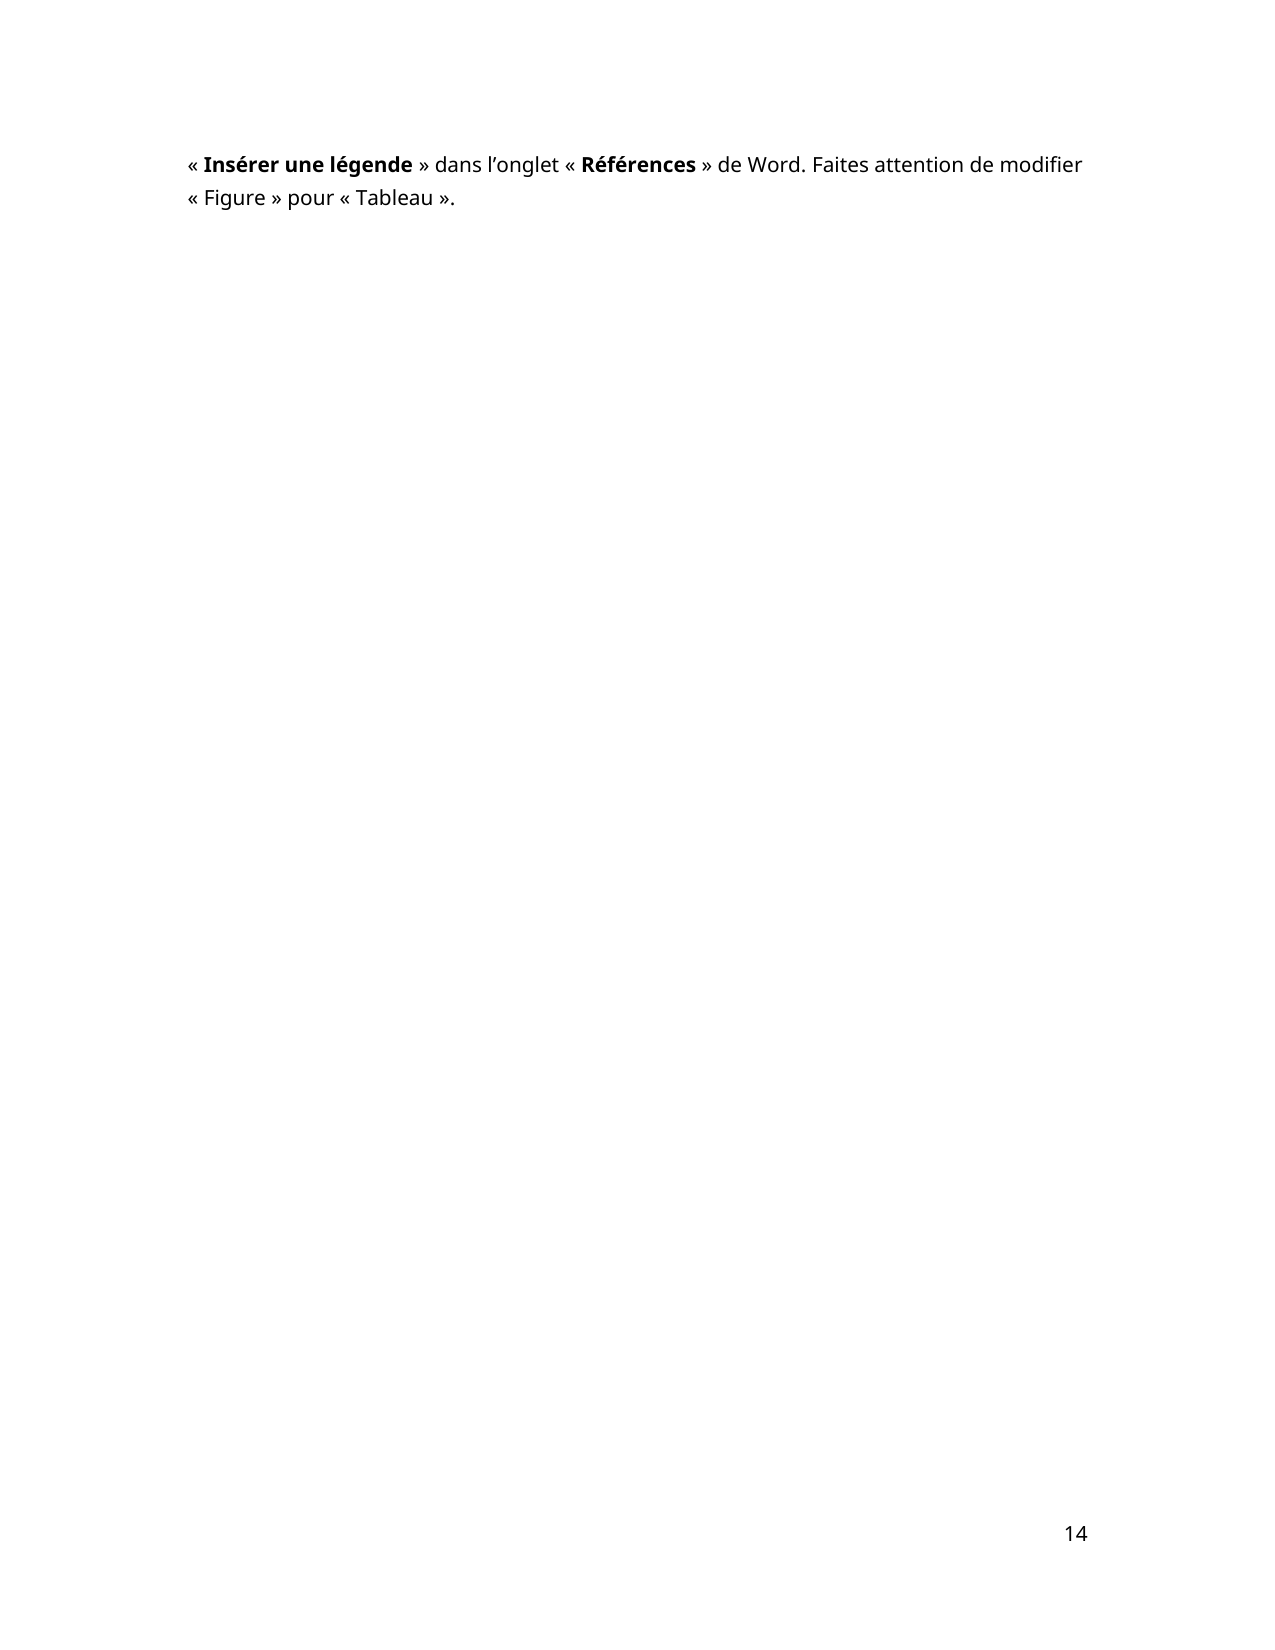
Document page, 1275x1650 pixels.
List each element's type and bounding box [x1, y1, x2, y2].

text [187, 150, 1087, 211]
